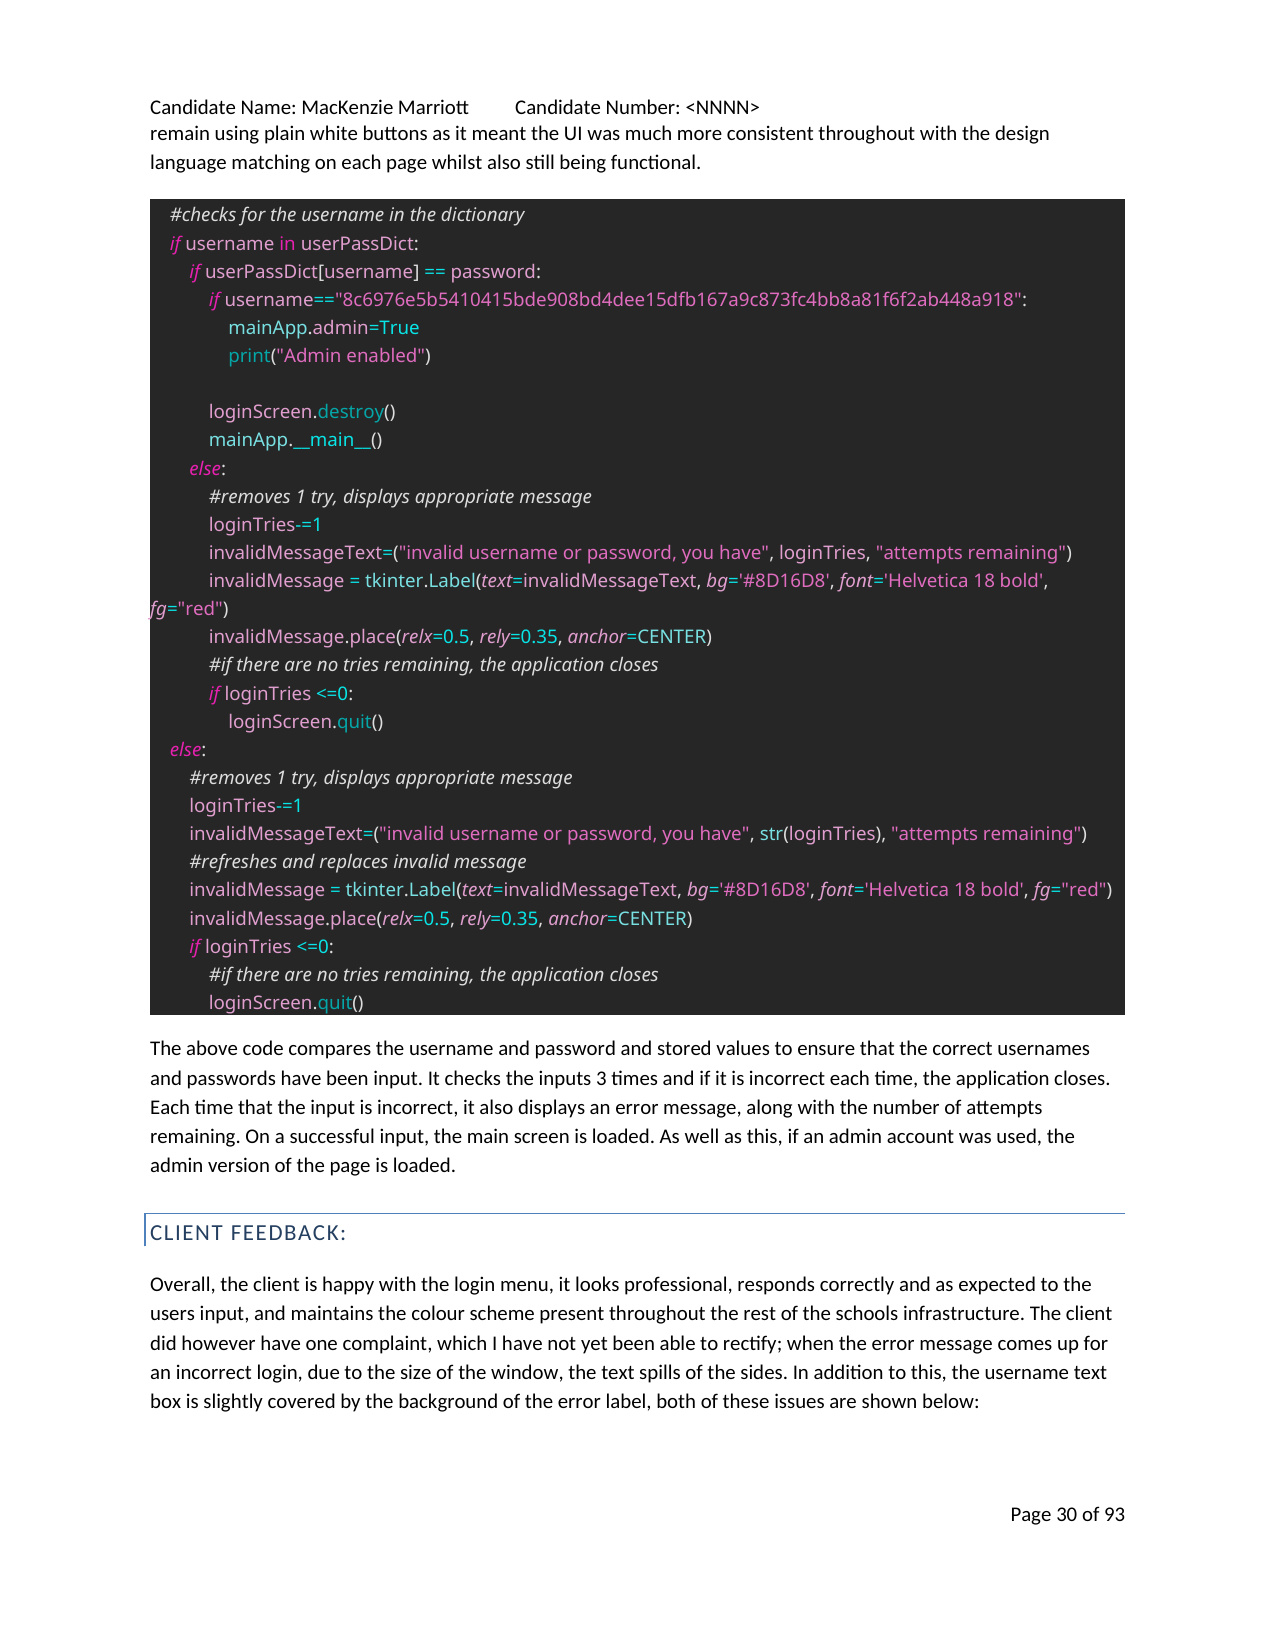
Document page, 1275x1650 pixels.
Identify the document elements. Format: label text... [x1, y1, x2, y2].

subtitle Client feedback: [146, 1214, 1125, 1246]
text #checks for the username in the dictionary [150, 199, 1125, 227]
text invalidMessage = tkinter.Label(text=invalidMessageText, bg='#8D16D8', font='Helvetica 18 bold', fg="red") [150, 565, 1125, 621]
text mainApp.admin=True [150, 312, 1125, 340]
text #if there are no tries remaining, the application closes [150, 958, 1125, 987]
text if userPassDict[username] == password: [150, 255, 1125, 283]
text else: [150, 733, 1125, 762]
text if loginTries <=0: [150, 677, 1125, 705]
text The above code compares the username and password and stored values to ensure that the correct usernames and passwords have been input. It checks the inputs 3 times and if it is incorrect each time, the application closes. Each time that the input is incorrect, it also displays an error message, along with the number of attempts remaining. On a successful input, the main screen is loaded. As well as this, if an admin account was used, the admin version of the page is loaded. [150, 1036, 1125, 1178]
text loginScreen.quit() [150, 705, 1125, 733]
text invalidMessage = tkinter.Label(text=invalidMessageText, bg='#8D16D8', font='Helvetica 18 bold', fg="red") [150, 874, 1125, 902]
text if loginTries <=0: [150, 930, 1125, 958]
text #refreshes and replaces invalid message [150, 846, 1125, 874]
text if username=="8c6976e5b5410415bde908bd4dee15dfb167a9c873fc4bb8a81f6f2ab448a918": [150, 283, 1125, 312]
text loginScreen.quit() [150, 987, 1125, 1015]
text loginScreen.destroy() [150, 396, 1125, 424]
text invalidMessage.place(relx=0.5, rely=0.35, anchor=CENTER) [150, 902, 1125, 930]
text loginTries-=1 [150, 508, 1125, 537]
text invalidMessageText=("invalid username or password, you have", loginTries, "attempts remaining") [150, 537, 1125, 565]
text else: [150, 452, 1125, 480]
text print("Admin enabled") [150, 340, 1125, 368]
text invalidMessage.place(relx=0.5, rely=0.35, anchor=CENTER) [150, 621, 1125, 649]
text #removes 1 try, displays appropriate message [150, 480, 1125, 508]
text if username in userPassDict: [150, 227, 1125, 255]
text loginTries-=1 [150, 790, 1125, 818]
text Overall, the client is happy with the login menu, it looks professional, responds correctly and as expected to the users input, and maintains the colour scheme present throughout the rest of the schools infrastructure. The client did however have one complaint, which I have not yet been able to rectify; when the error message comes up for an incorrect login, due to the size of the window, the text spills of the sides. In addition to this, the username text box is slightly covered by the background of the error label, both of these issues are shown below: [150, 1271, 1125, 1413]
text #if there are no tries remaining, the application closes [150, 649, 1125, 677]
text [150, 120, 1125, 174]
text #removes 1 try, displays appropriate message [150, 762, 1125, 790]
text invalidMessageText=("invalid username or password, you have", str(loginTries), "attempts remaining") [150, 818, 1125, 846]
text mainApp.__main__() [150, 424, 1125, 452]
